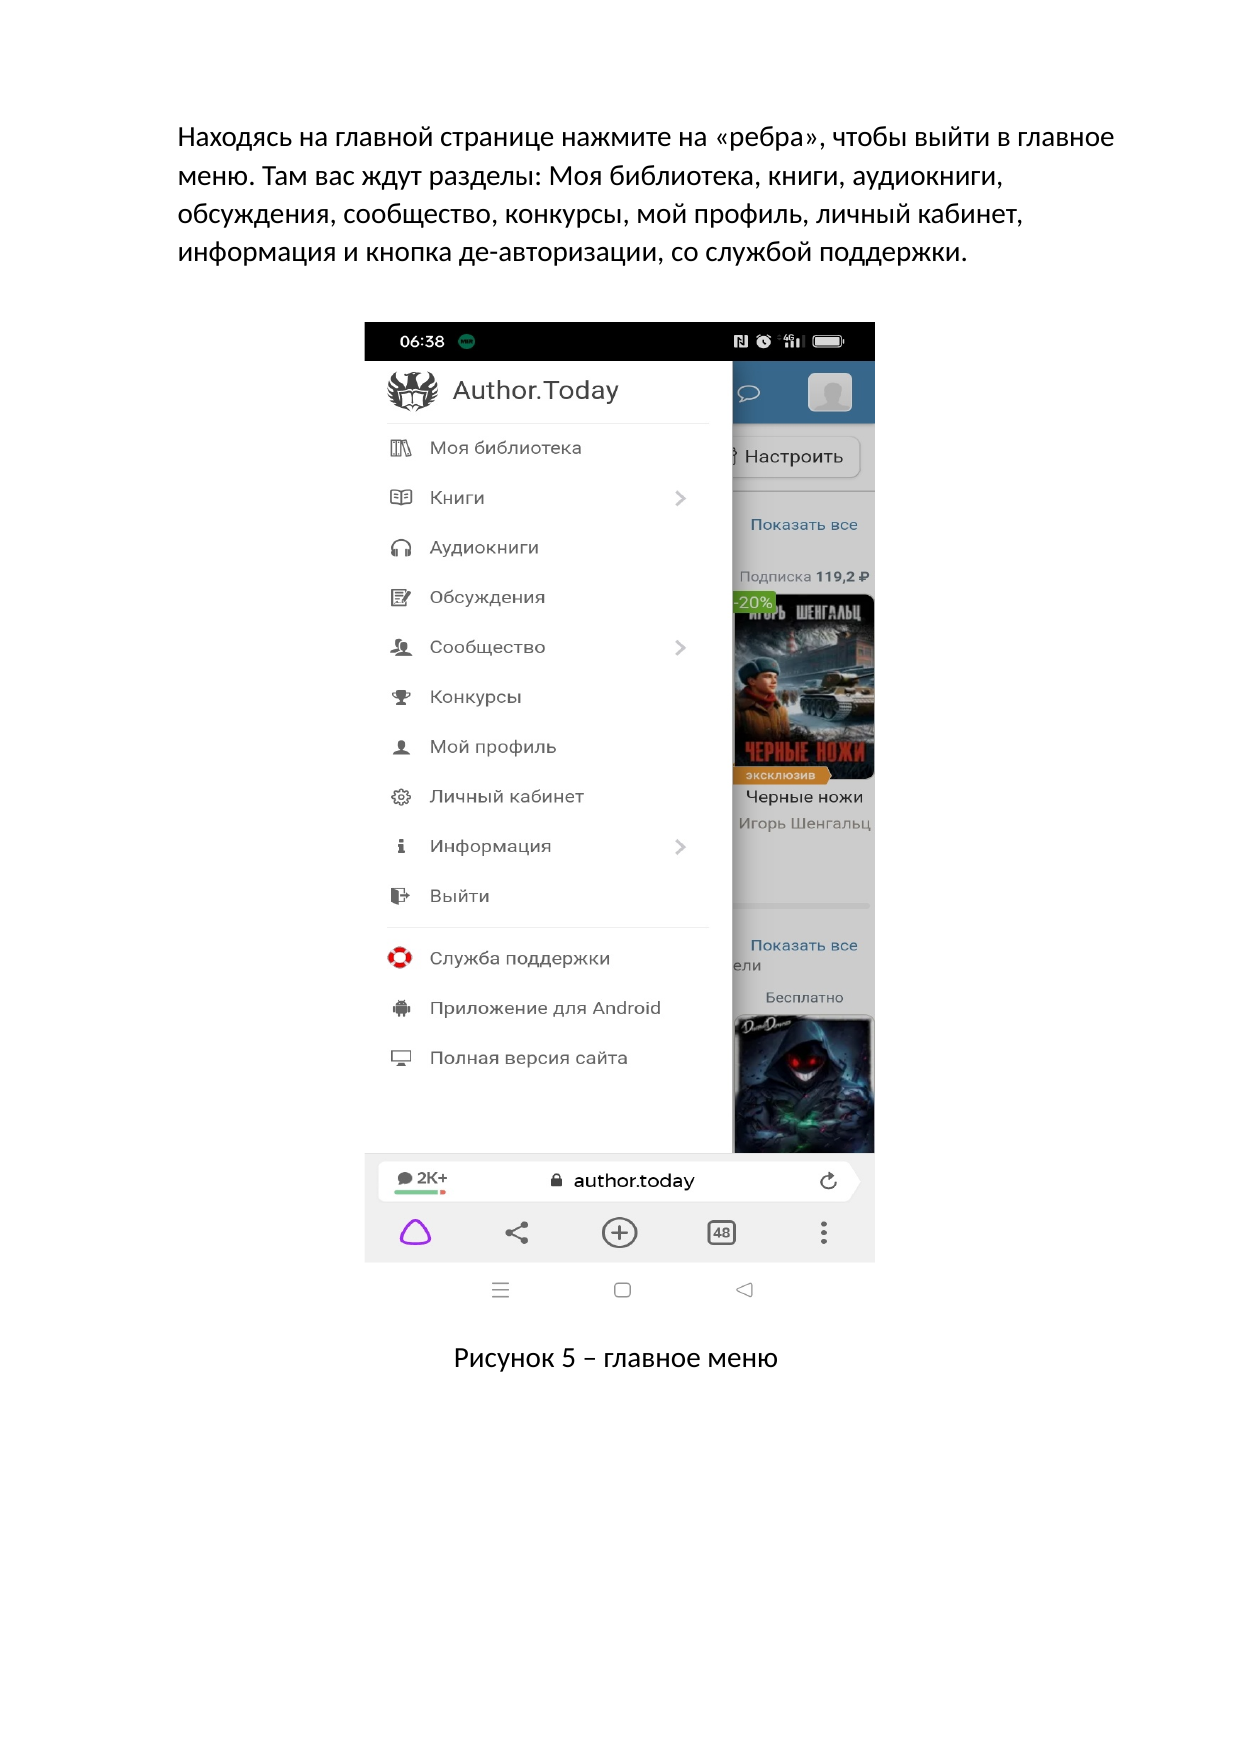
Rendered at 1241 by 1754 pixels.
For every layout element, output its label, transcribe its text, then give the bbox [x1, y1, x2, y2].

text Находясь на главной странице нажмите на «ребра», чтобы выйти в главное меню. Там вас ждут разделы: Моя библиотека, книги, аудиокниги, обсуждения, сообщество, конкурсы, мой профиль, личный кабинет, информация и кнопка де-авторизации, со службой поддержки. [177, 118, 1152, 269]
picture [364, 322, 876, 1317]
